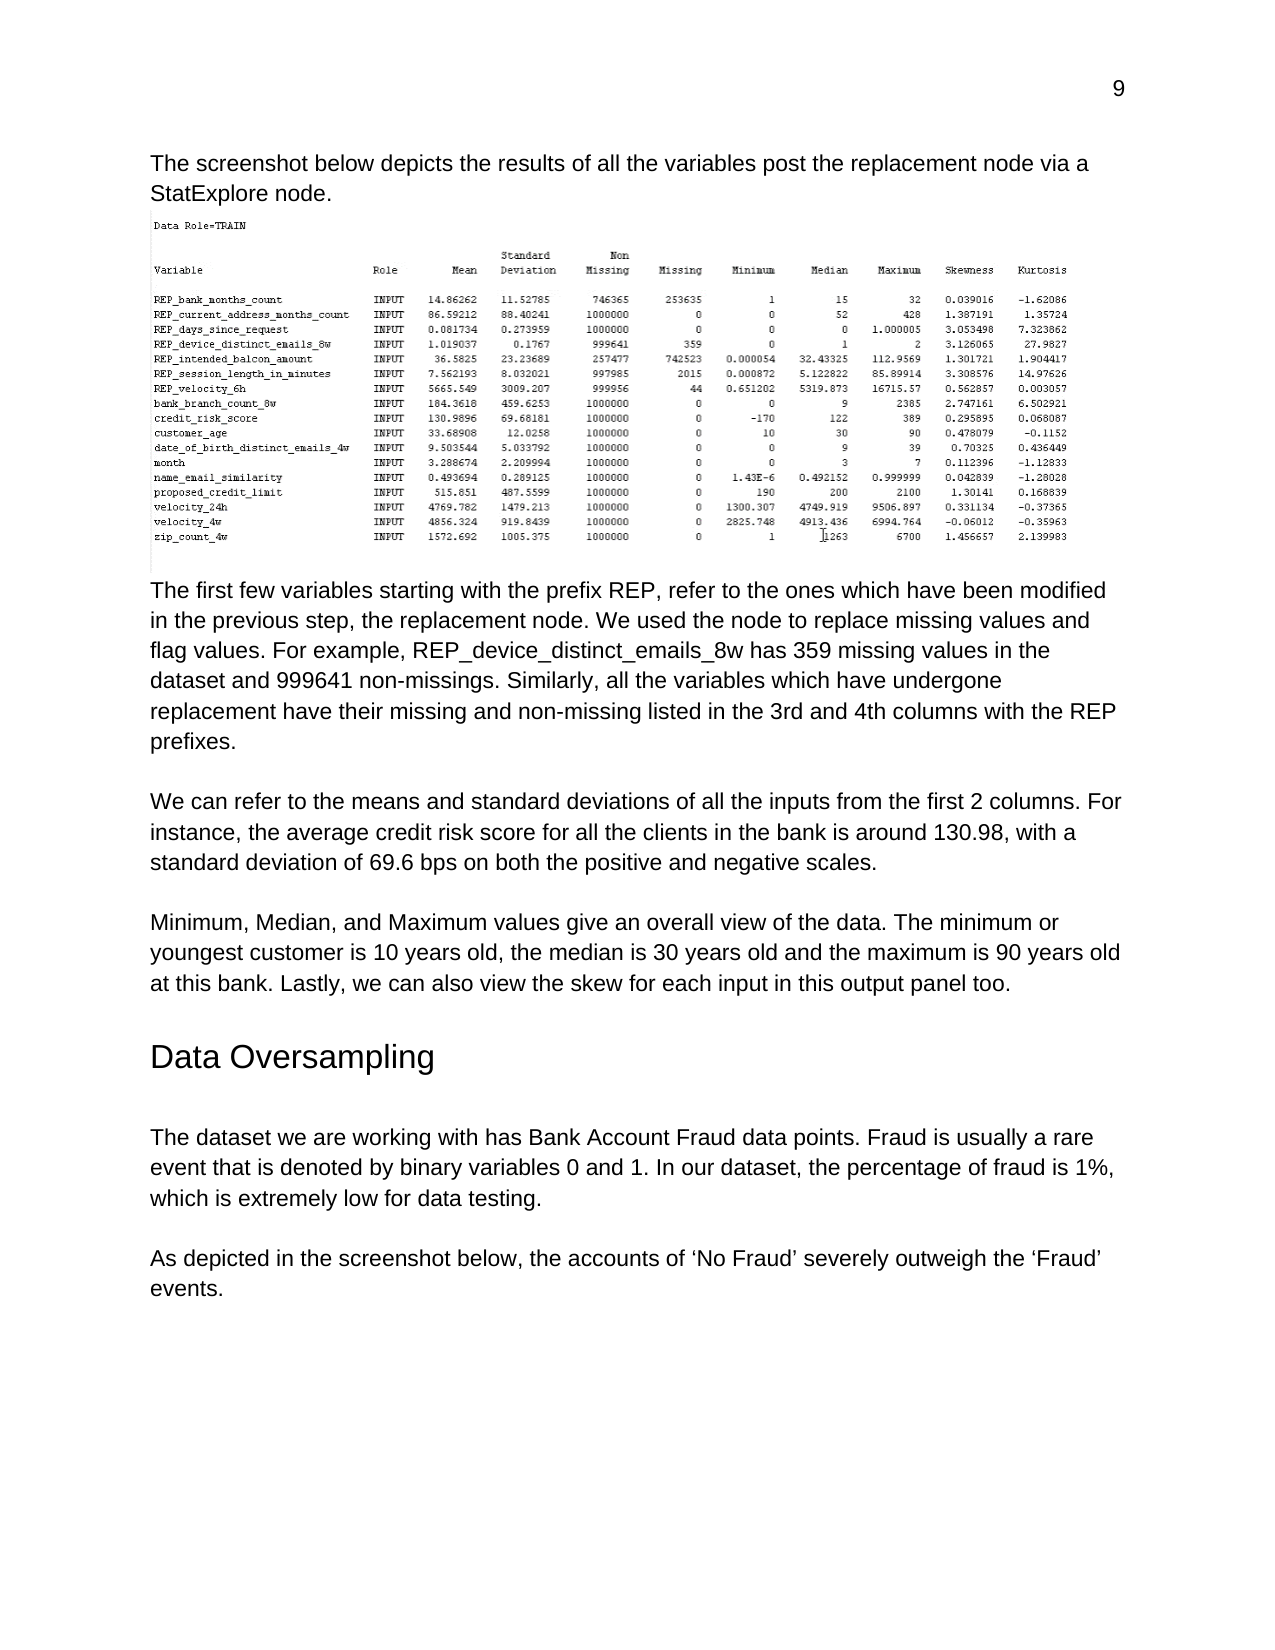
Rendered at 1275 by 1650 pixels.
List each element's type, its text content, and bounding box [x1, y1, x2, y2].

text The screenshot below depicts the results of all the variables post the replacement node via a StatExplore node. [150, 150, 1125, 210]
picture [150, 210, 1125, 573]
text We can refer to the means and standard deviations of all the inputs from the first 2 columns. For instance, the average credit risk score for all the clients in the bank is around 130.98, with a standard deviation of 69.6 bps on both the positive and negative scales. [150, 788, 1125, 875]
text Minimum, Median, and Maximum values give an overall view of the data. The minimum or youngest customer is 10 years old, the median is 30 years old and the maximum is 90 years old at this bank. Lastly, we can also view the skew for each input in this output panel too. [150, 909, 1125, 996]
subtitle Data Oversampling [150, 1037, 1125, 1076]
text As depicted in the screenshot below, the accounts of ‘No Fraud’ severely outweigh the ‘Fraud’ events. [150, 1245, 1125, 1301]
text The dataset we are working with has Bank Account Fraud data points. Fraud is usually a rare event that is denoted by binary variables 0 and 1. In our dataset, the percentage of fraud is 1%, which is extremely low for data testing. [150, 1124, 1125, 1211]
text The first few variables starting with the prefix REP, refer to the ones which have been modified in the previous step, the replacement node. We used the node to replace missing values and flag values. For example, REP_device_distinct_emails_8w has 359 missing values in the dataset and 999641 non-missings. Similarly, all the variables which have undergone replacement have their missing and non-missing listed in the 3rd and 4th columns with the REP prefixes. [150, 577, 1125, 754]
